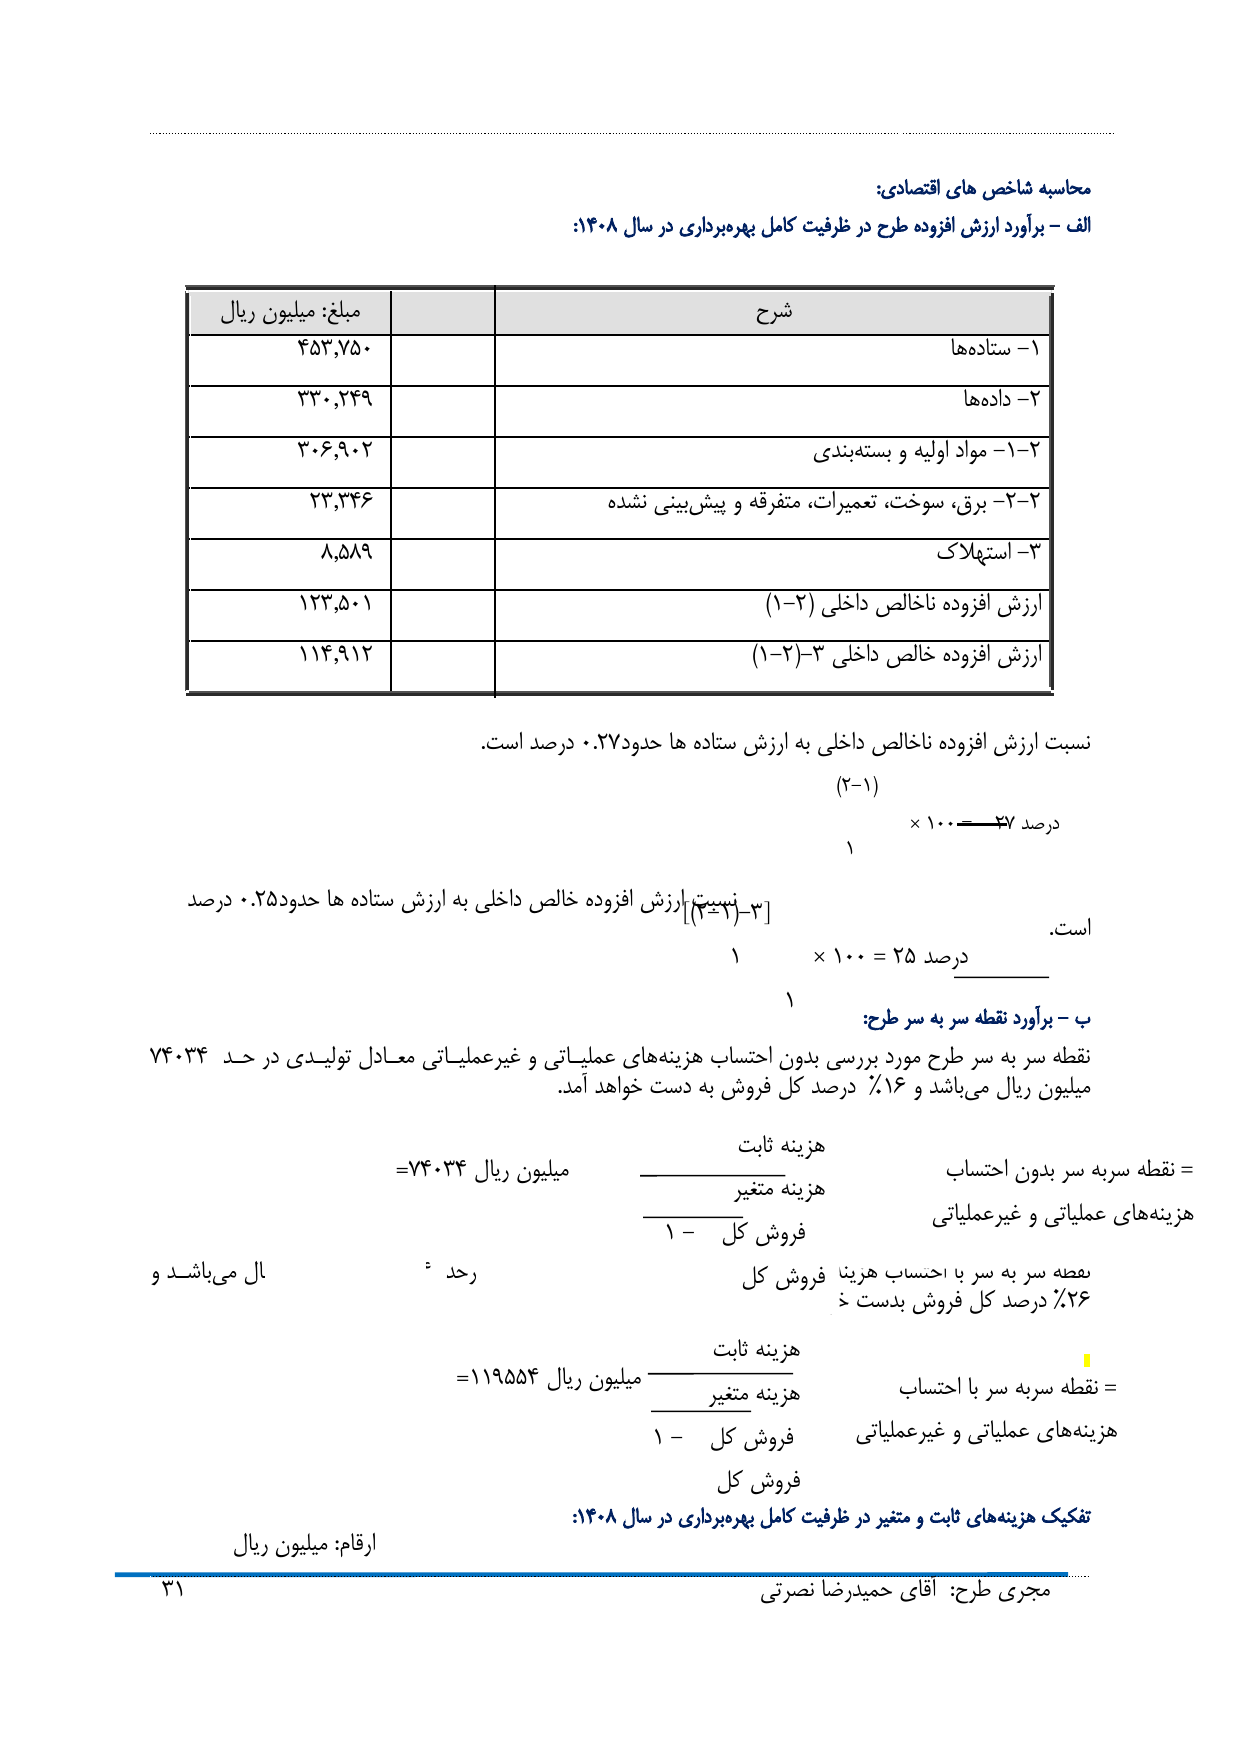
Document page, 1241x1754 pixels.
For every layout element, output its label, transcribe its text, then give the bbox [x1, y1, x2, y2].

text نسبت ارزش افزوده ناخالص داخلي به ارزش ستاده ها حدود0.27 درصد است. [150, 730, 1090, 759]
subtitle الف - برآورد ارزش افزوده طرح در ظرفيت كامل بهره‌برداري در سال 1408: [150, 215, 1090, 240]
table_cell [392, 336, 494, 385]
table_cell 306,902 [191, 438, 390, 487]
table_cell 2-2- برق، سوخت، تعميرات، متفرقه و پيش‌بيني نشده [496, 489, 1049, 538]
table_cell [392, 438, 494, 487]
text ارقام: میلیون ریال [226, 1531, 1090, 1560]
table_cell 23,346 [191, 489, 390, 538]
table_cell ارزش افزوده خالص داخلي 3-(2-1) [496, 642, 1052, 691]
table_cell 3- استهلاك [496, 540, 1049, 589]
table_cell ارزش افزوده ناخالص داخلي (2-1) [496, 591, 1049, 640]
subtitle ب - برآورد نقطه سر به سر طرح: [150, 1007, 1090, 1032]
table_cell [392, 642, 494, 691]
text نقطه سر به سر با احتساب هزینه‌های عملیاتی و غیر عملیاتی معادل تولیدی درحد 119554 میلیون ریال می‌باشد و 26% درصد کل فروش بدست خواهد آمد. [150, 1259, 1090, 1317]
table_cell 114,912 [188, 642, 390, 691]
table_cell [392, 540, 494, 589]
table_cell [392, 489, 494, 538]
table_cell 1-2- مواد اوليه و بسته‌بندي [496, 438, 1049, 487]
table_header مبلغ: ميليون ريال [188, 290, 390, 334]
text نقطه سر به سر طرح مورد بررسی بدون احتساب هزینه‌های عملیاتی و غیرعملیاتی معادل تولیدی در حد 74034 ميلیون ریال می‌باشد و 16% درصد کل فروش به دست خواهد آمد. [150, 1044, 1090, 1103]
table_cell 1- ستاده‌ها [496, 336, 1049, 385]
table_cell 123,501 [191, 591, 390, 640]
table_cell 8,589 [191, 540, 390, 589]
table_cell 330,249 [191, 387, 390, 436]
table_header [392, 292, 494, 334]
table_cell [392, 387, 494, 436]
subtitle تفکیک هزینه‌های ثابت و متغیر در ظرفیت کامل بهره‌برداری در سال 1408: [150, 1506, 1090, 1531]
table_cell [392, 591, 494, 640]
table_cell 453,750 [191, 336, 390, 385]
text نسبت ارزش افزوده خالص داخلی به ارزش ستاده ها حدود0.25 درصد است. [150, 887, 1090, 945]
table_cell 2- داده‌ها [496, 387, 1049, 436]
subtitle محاسبه شاخص هاي اقتصادي: [150, 177, 1090, 202]
table_header شرح [496, 290, 1052, 334]
